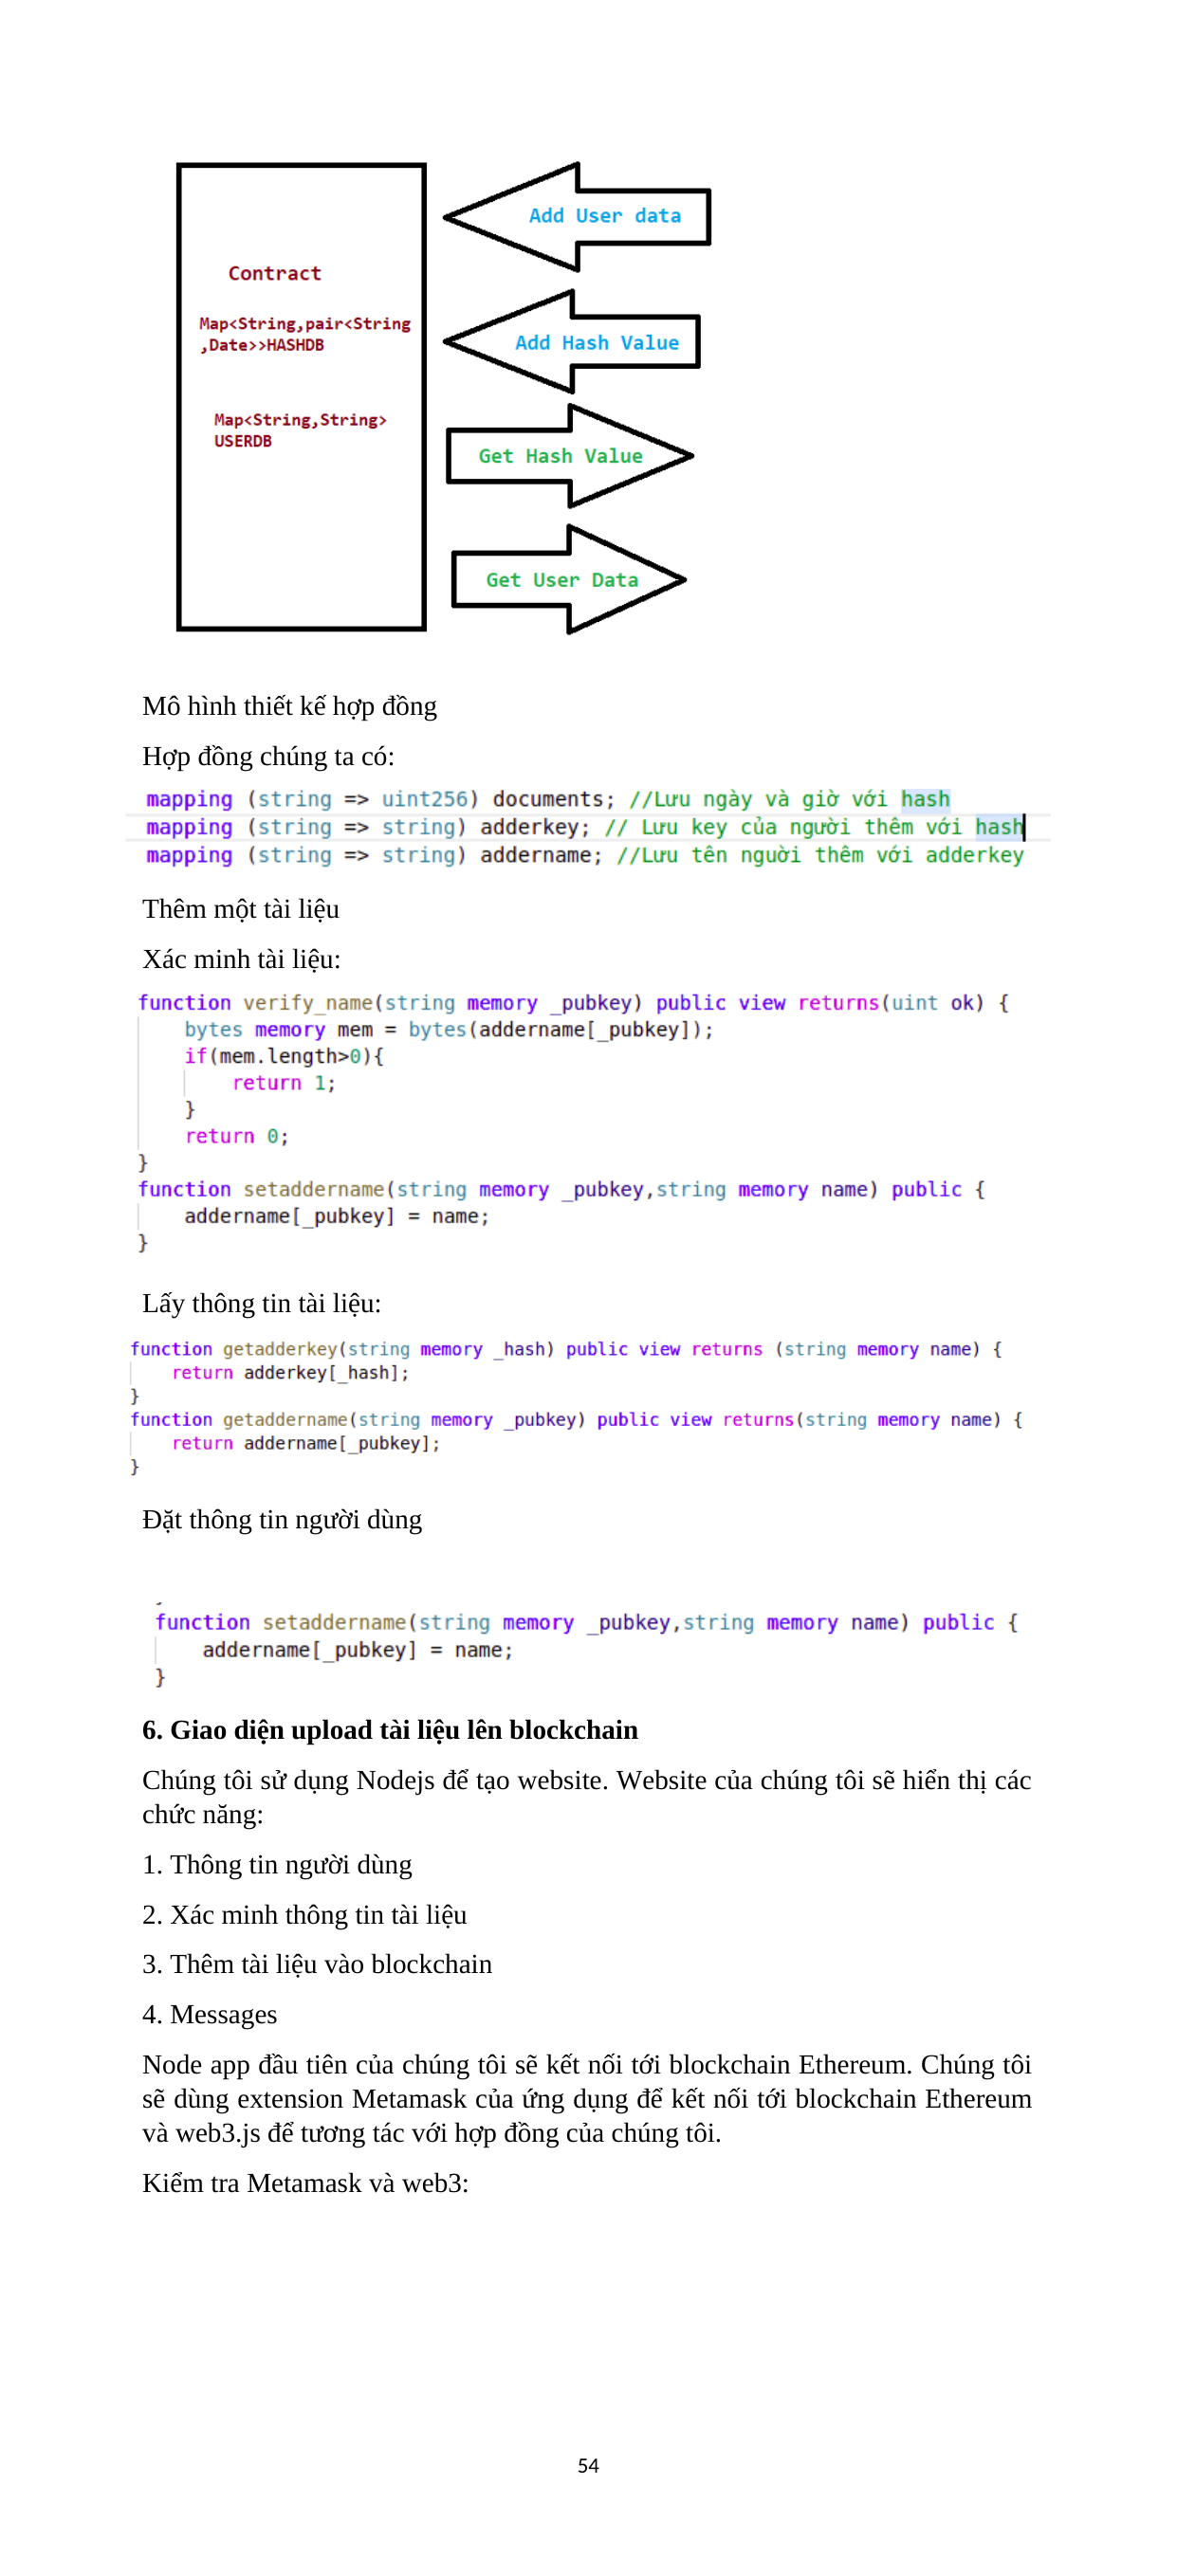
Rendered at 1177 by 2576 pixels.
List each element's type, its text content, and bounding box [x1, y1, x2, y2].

picture [125, 992, 1051, 1267]
text Đặt thông tin người dùng [142, 1483, 1034, 1535]
text 2. Xác minh thông tin tài liệu [142, 1898, 1034, 1929]
text Xác minh tài liệu: [142, 942, 1034, 974]
text Mô hình thiết kế hợp đồng [142, 689, 1034, 721]
text 3. Thêm tài liệu vào blockchain [142, 1947, 1034, 1980]
picture [142, 142, 753, 671]
text Hợp đồng chúng ta có: [142, 740, 1034, 771]
text Node app đầu tiên của chúng tôi sẽ kết nối tới blockchain Ethereum. Chúng tôi sẽ dùng extension Metamask của ứng dụng để kết nối tới blockchain Ethereum và web3.js để tương tác với hợp đồng của chúng tôi. [142, 2048, 1034, 2148]
text 4. Messages [142, 1998, 1034, 2030]
text 1. Thông tin người dùng [142, 1848, 1034, 1879]
text Thêm một tài liệu [142, 871, 1034, 923]
picture [125, 1602, 1051, 1693]
picture [125, 1337, 1051, 1483]
text Lấy thông tin tài liệu: [142, 1267, 1034, 1319]
picture [125, 789, 1051, 871]
text Chúng tôi sử dụng Nodejs để tạo website. Website của chúng tôi sẽ hiển thị các chức năng: [142, 1763, 1034, 1830]
text 6. Giao diện upload tài liệu lên blockchain [142, 1693, 1034, 1745]
text Kiểm tra Metamask và web3: [142, 2166, 1034, 2199]
